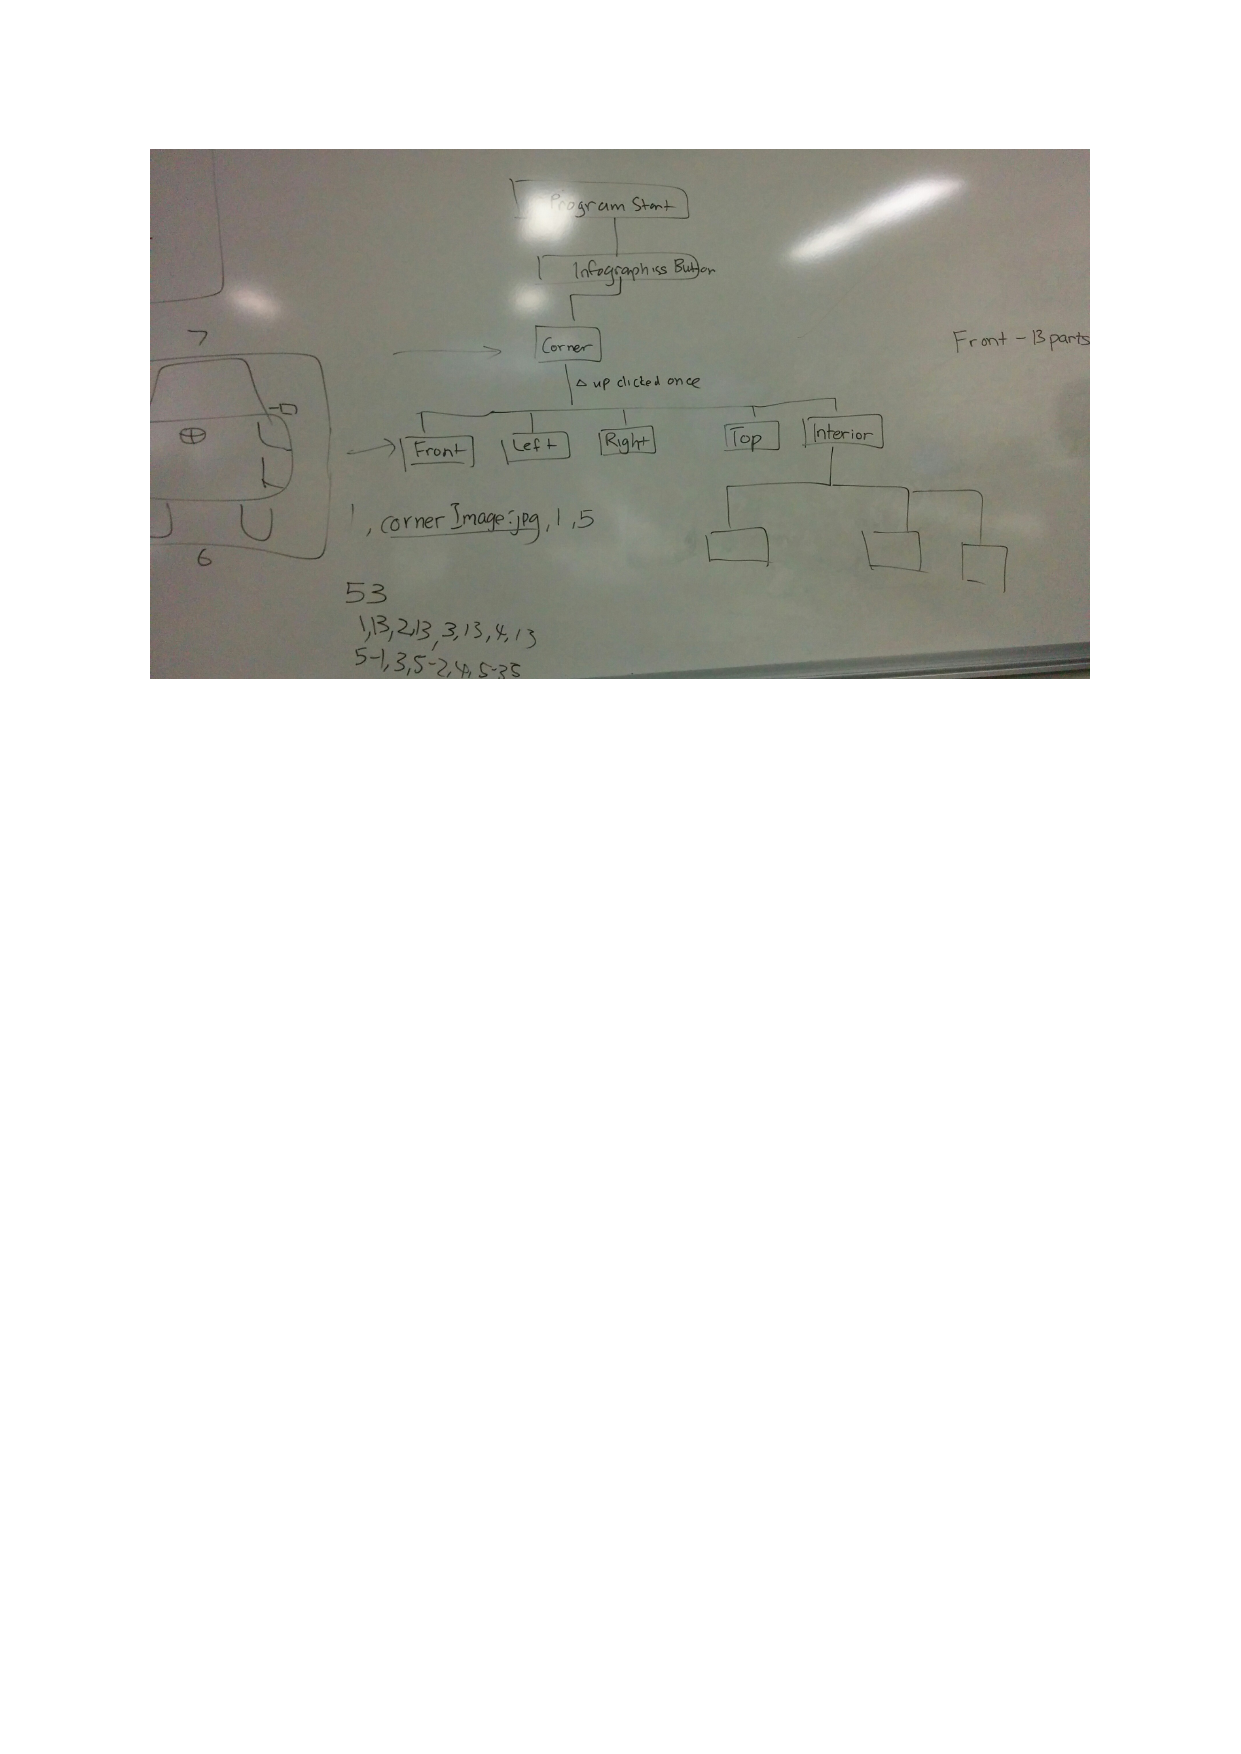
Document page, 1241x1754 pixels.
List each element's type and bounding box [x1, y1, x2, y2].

picture [150, 149, 1090, 679]
